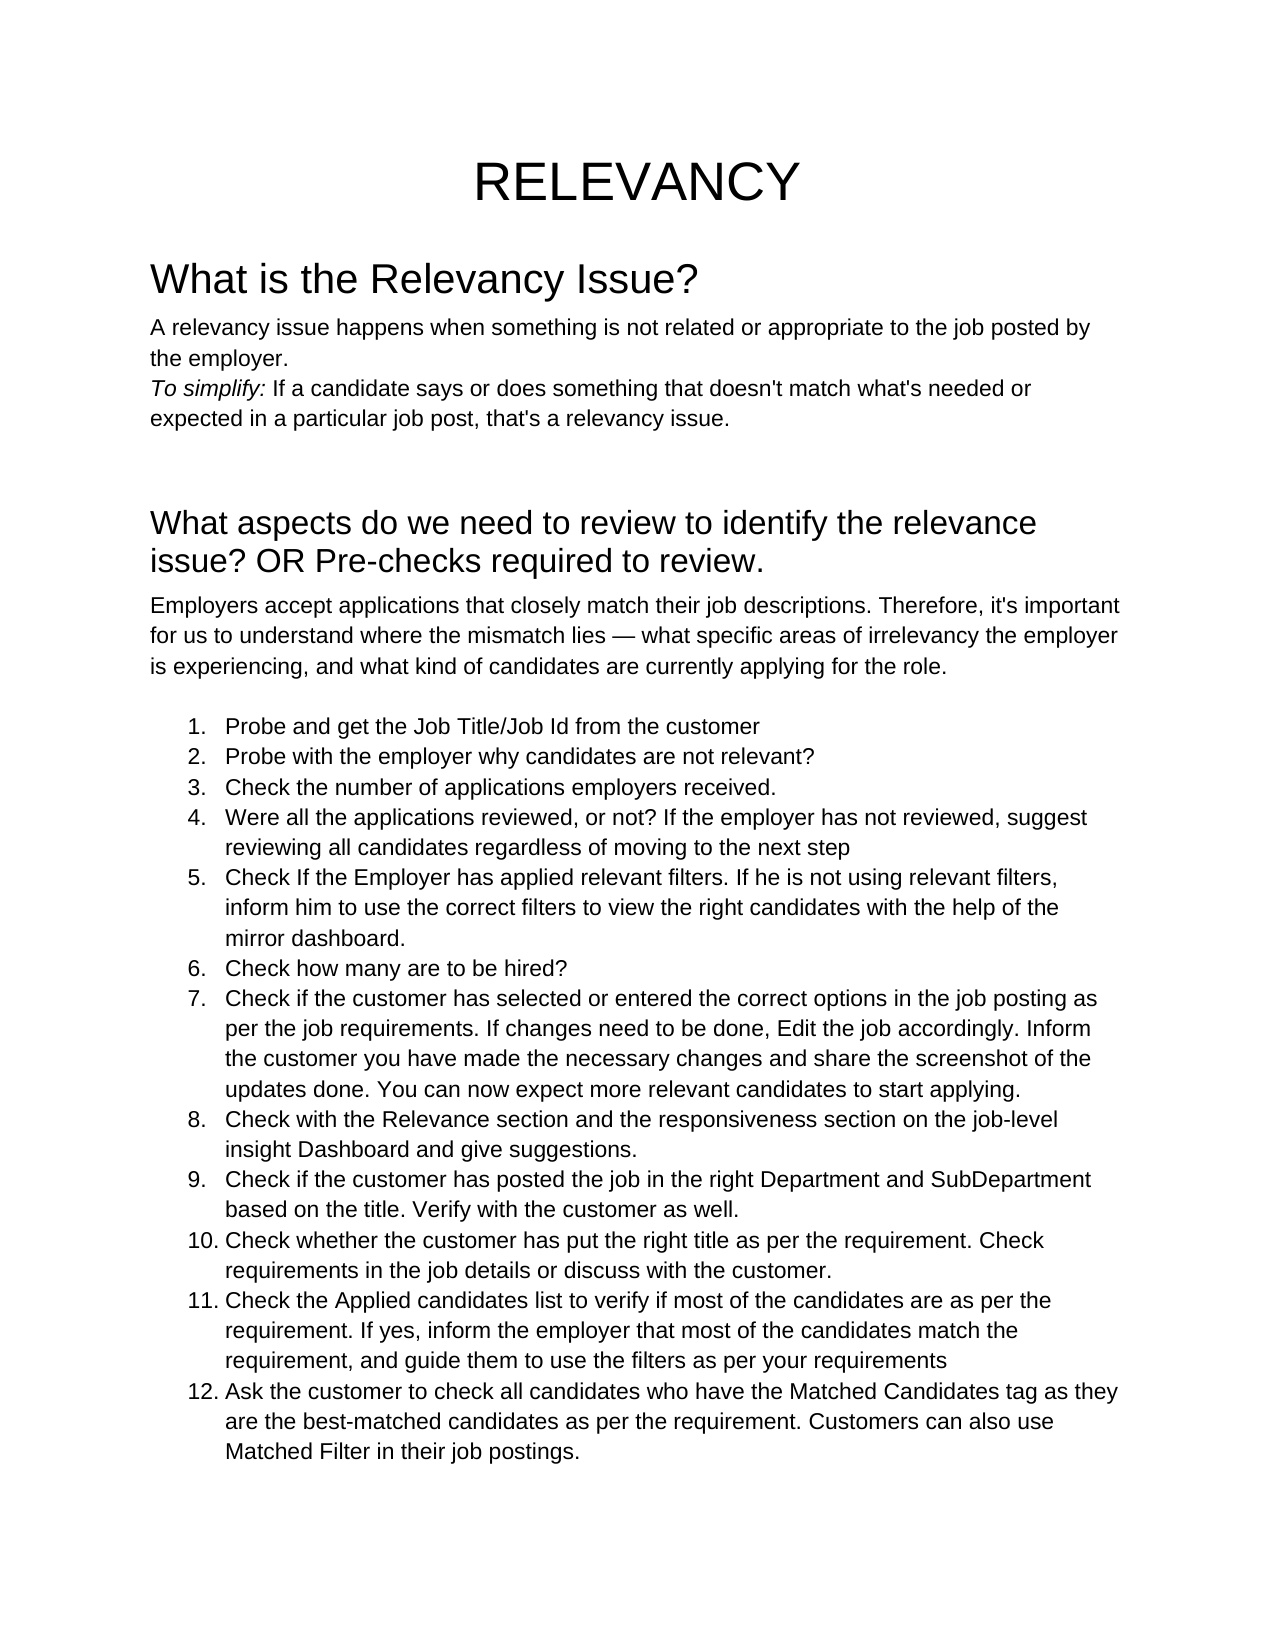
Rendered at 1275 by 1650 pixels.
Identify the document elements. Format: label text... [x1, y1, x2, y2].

text To simplify: If a candidate says or does something that doesn't match what's needed or expected in a particular job post, that's a relevancy issue. [150, 375, 1125, 431]
subtitle What aspects do we need to review to identify the relevance issue? OR Pre-checks required to review. [150, 503, 1125, 580]
list Check if the customer has posted the job in the right Department and SubDepartment based on the title. Verify with the customer as well. [187, 1166, 1125, 1223]
text Employers accept applications that closely match their job descriptions. Therefore, it's important for us to understand where the mismatch lies — what specific areas of irrelevancy the employer is experiencing, and what kind of candidates are currently applying for the role. [150, 592, 1125, 679]
list Check with the Relevance section and the responsiveness section on the job-level insight Dashboard and give suggestions. [187, 1106, 1125, 1162]
list Probe and get the Job Title/Job Id from the customer [187, 713, 1125, 739]
subtitle What is the Relevancy Issue? [150, 254, 1125, 302]
list Probe with the employer why candidates are not relevant? [187, 743, 1125, 770]
list Check how many are to be hired? [187, 955, 1125, 981]
list Check If the Employer has applied relevant filters. If he is not using relevant filters, inform him to use the correct filters to view the right candidates with the help of the mirror dashboard. [187, 864, 1125, 951]
title RELEVANCY [150, 150, 1125, 212]
text A relevancy issue happens when something is not related or appropriate to the job posted by the employer. [150, 314, 1125, 371]
list Were all the applications reviewed, or not? If the employer has not reviewed, suggest reviewing all candidates regardless of moving to the next step [187, 804, 1125, 860]
list Check the number of applications employers received. [187, 773, 1125, 800]
list Check the Applied candidates list to verify if most of the candidates are as per the requirement. If yes, inform the employer that most of the candidates match the requirement, and guide them to use the filters as per your requirements [187, 1287, 1125, 1374]
list Ask the customer to check all candidates who have the Matched Candidates tag as they are the best-matched candidates as per the requirement. Customers can also use Matched Filter in their job postings. [187, 1378, 1125, 1464]
list Check if the customer has selected or entered the correct options in the job posting as per the job requirements. If changes need to be done, Edit the job accordingly. Inform the customer you have made the necessary changes and share the screenshot of the updates done. You can now expect more relevant candidates to start applying. [187, 985, 1125, 1102]
list Check whether the customer has put the right title as per the requirement. Check requirements in the job details or discuss with the customer. [187, 1227, 1125, 1283]
